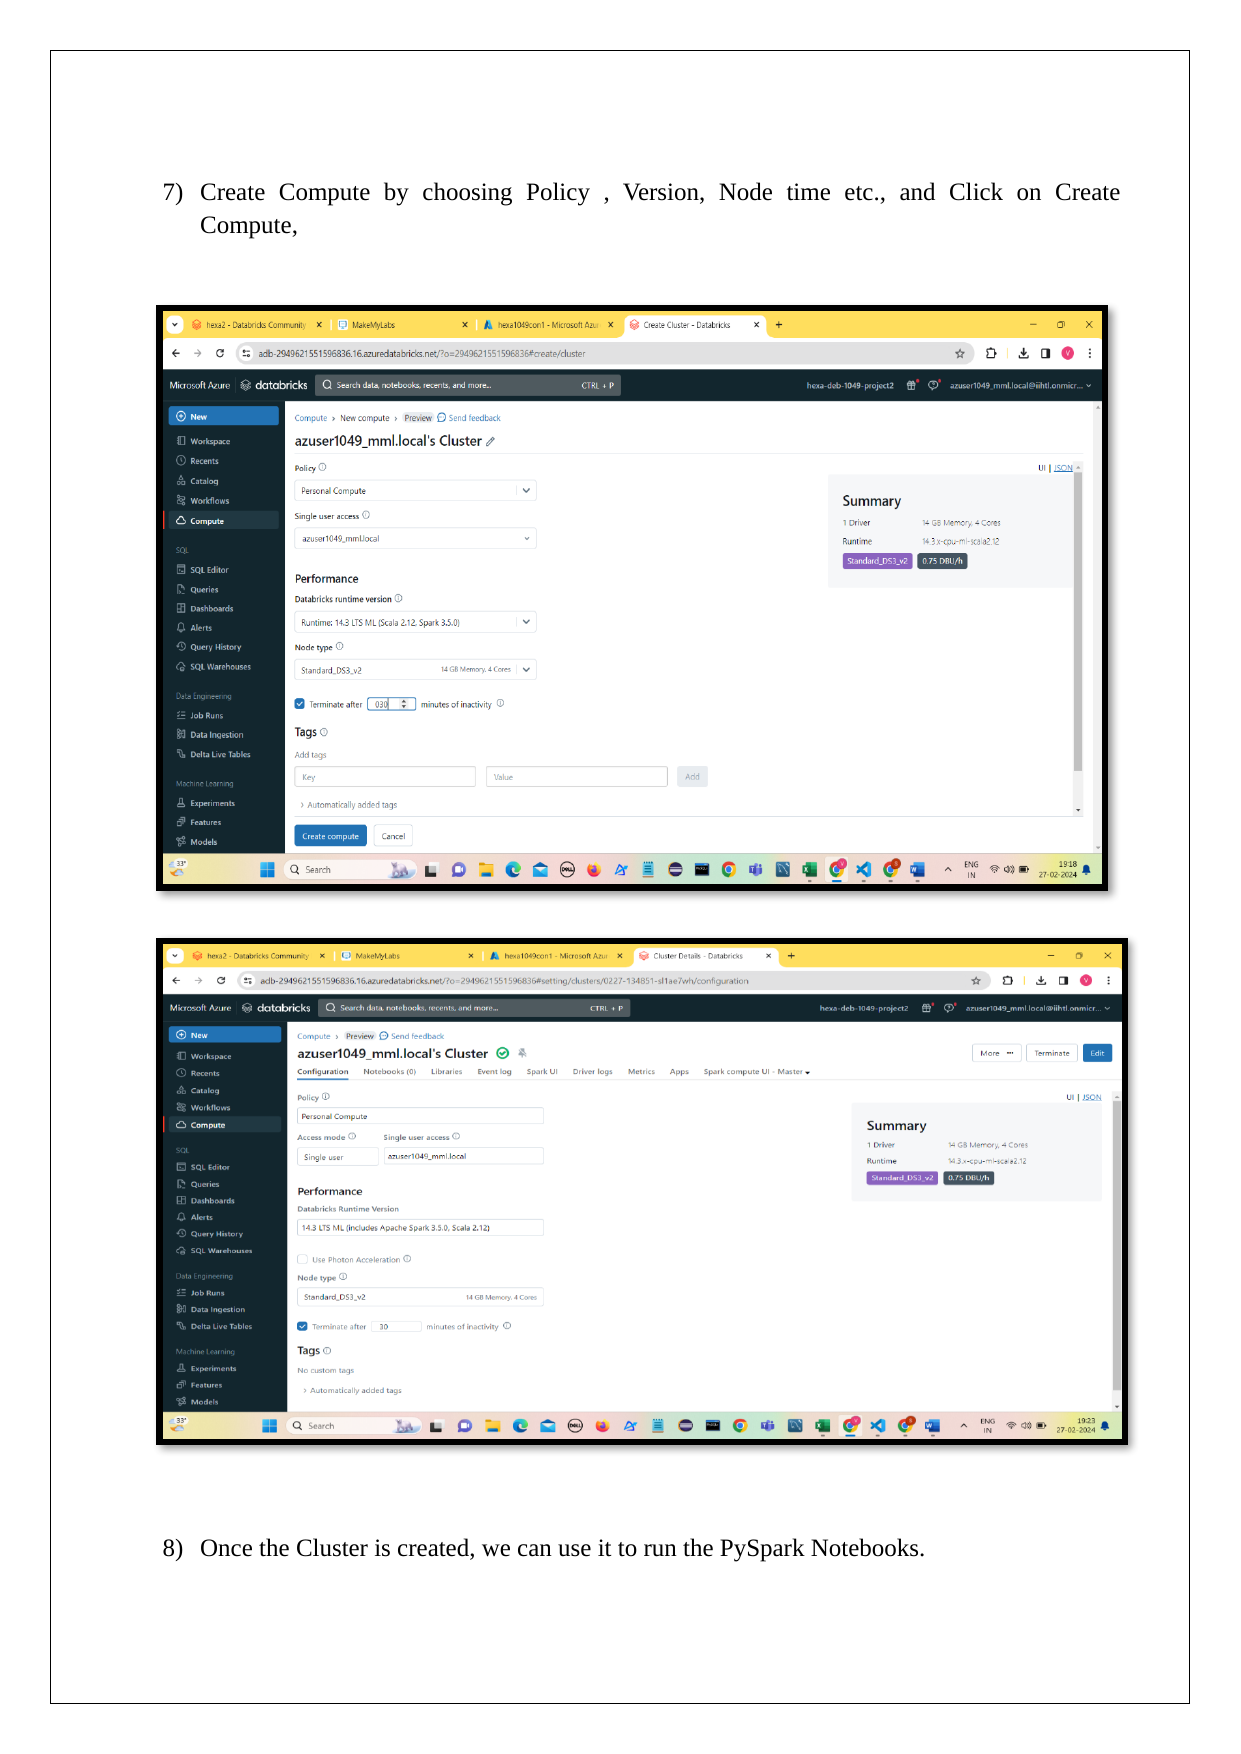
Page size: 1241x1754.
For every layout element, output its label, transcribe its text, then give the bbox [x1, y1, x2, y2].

picture [163, 944, 1122, 1439]
picture [163, 311, 1102, 884]
list Create Compute by choosing Policy , Version, Node time etc., and Click on Create Compute, [162, 177, 1122, 239]
list Once the Cluster is created, we can use it to run the PySpark Notebooks. [162, 1533, 1122, 1562]
